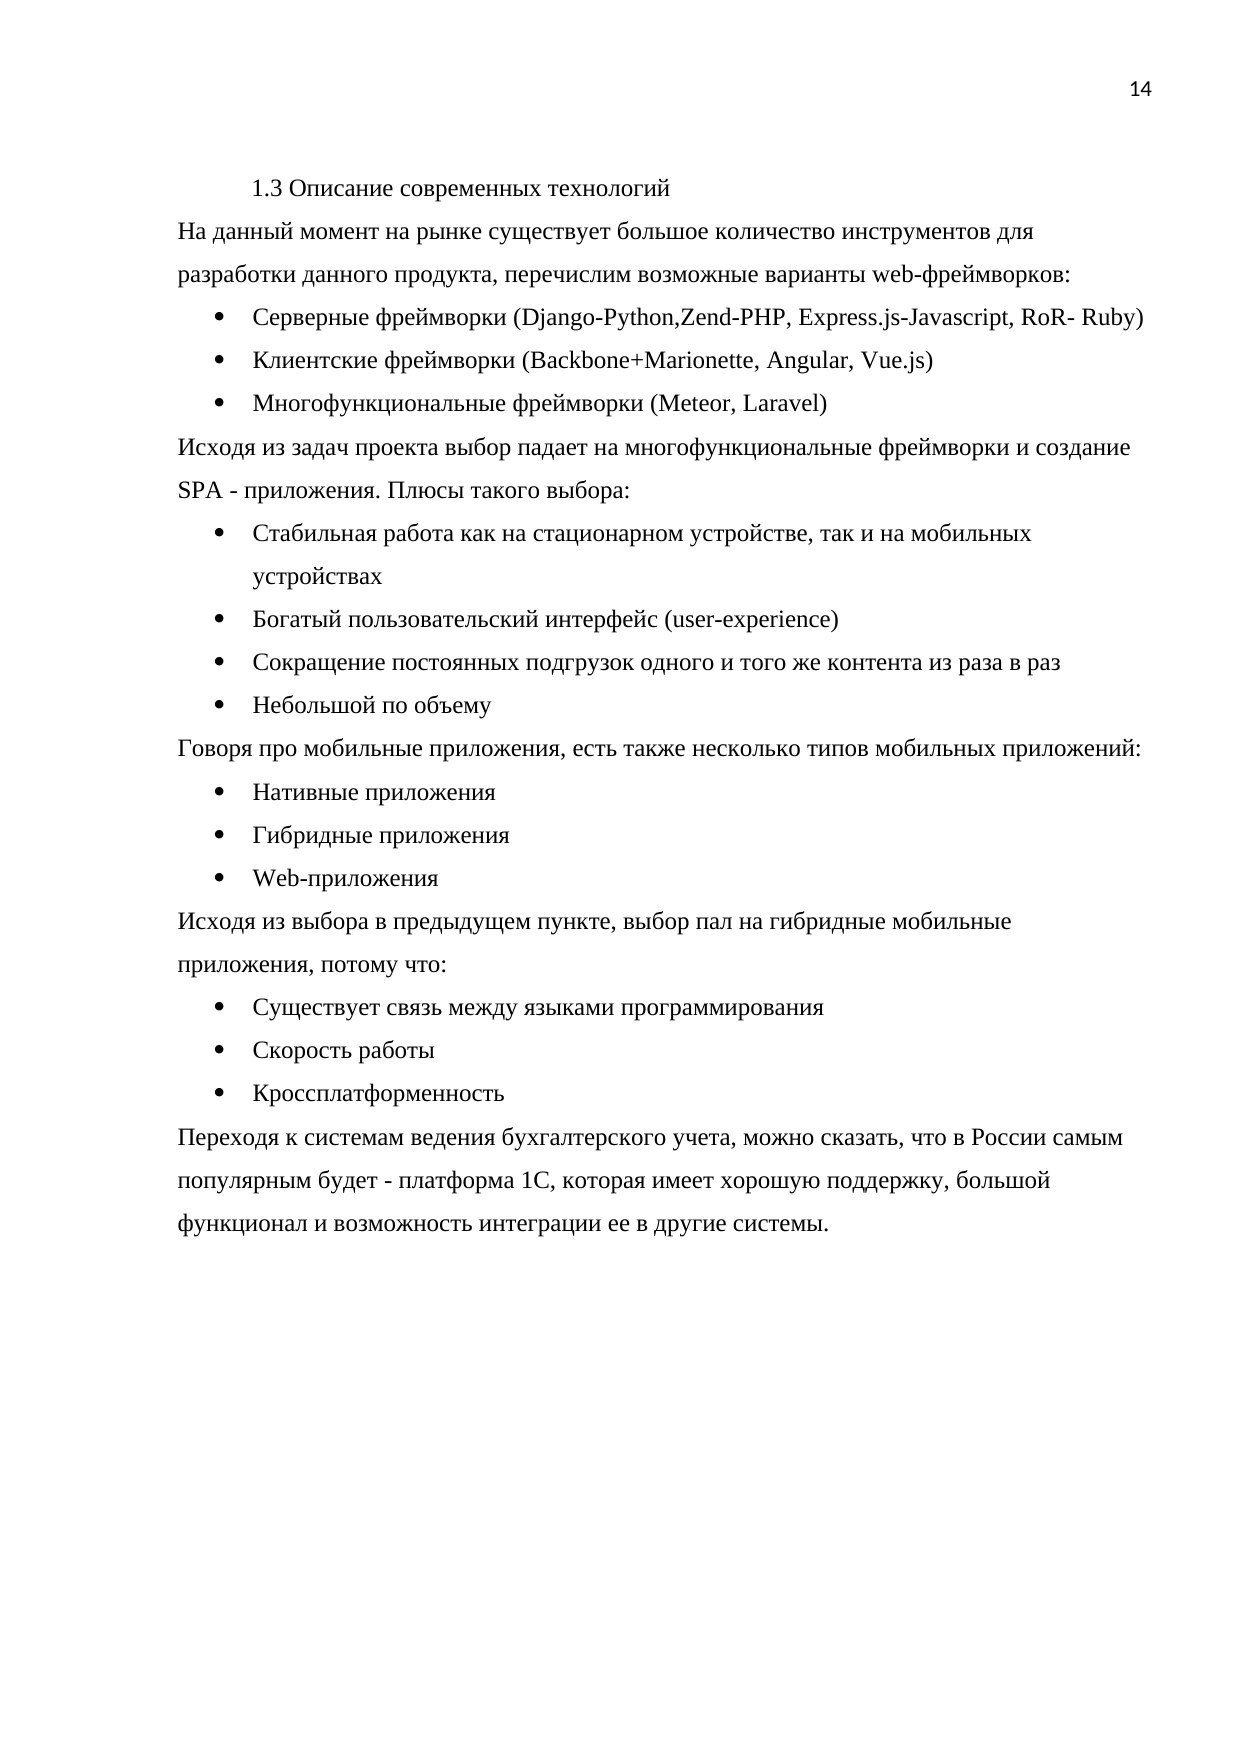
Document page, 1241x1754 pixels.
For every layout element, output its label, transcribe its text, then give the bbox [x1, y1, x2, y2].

list Существует связь между языками программирования [215, 992, 1152, 1021]
text Исходя из задач проекта выбор падает на многофункциональные фреймворки и создание SPA - приложения. Плюсы такого выбора: [177, 432, 1152, 503]
list Гибридные приложения [215, 820, 1152, 848]
list Стабильная работа как на стационарном устройстве, так и на мобильных устройствах [215, 518, 1152, 590]
list Скорость работы [215, 1035, 1152, 1064]
text 1.3 Описание современных технологий На данный момент на рынке существует большое количество инструментов для разработки данного продукта, перечислим возможные варианты web-фреймворков: [177, 173, 1152, 288]
list Клиентские фреймворки (Backbone+Marionette, Angular, Vue.js) [215, 345, 1152, 374]
list Сокращение постоянных подгрузок одного и того же контента из раза в раз [215, 647, 1152, 676]
text Говоря про мобильные приложения, есть также несколько типов мобильных приложений: [177, 733, 1152, 762]
text Исходя из выбора в предыдущем пункте, выбор пал на гибридные мобильные приложения, потому что: [177, 906, 1152, 978]
list Web-приложения [215, 863, 1152, 892]
list Серверные фреймворки (Django-Python,Zend-PHP, Express.js-Javascript, RoR- Ruby) [215, 302, 1152, 331]
list Кроссплатформенность [215, 1078, 1152, 1107]
list Многофункциональные фреймворки (Meteor, Laravel) [215, 388, 1152, 417]
list Небольшой по объему [215, 690, 1152, 719]
list Богатый пользовательский интерфейс (user-experience) [215, 604, 1152, 633]
list Нативные приложения [215, 777, 1152, 805]
text Переходя к системам ведения бухгалтерского учета, можно сказать, что в России самым популярным будет - платформа 1С, которая имеет хорошую поддержку, большой функционал и возможность интеграции ее в другие системы. [177, 1122, 1152, 1237]
